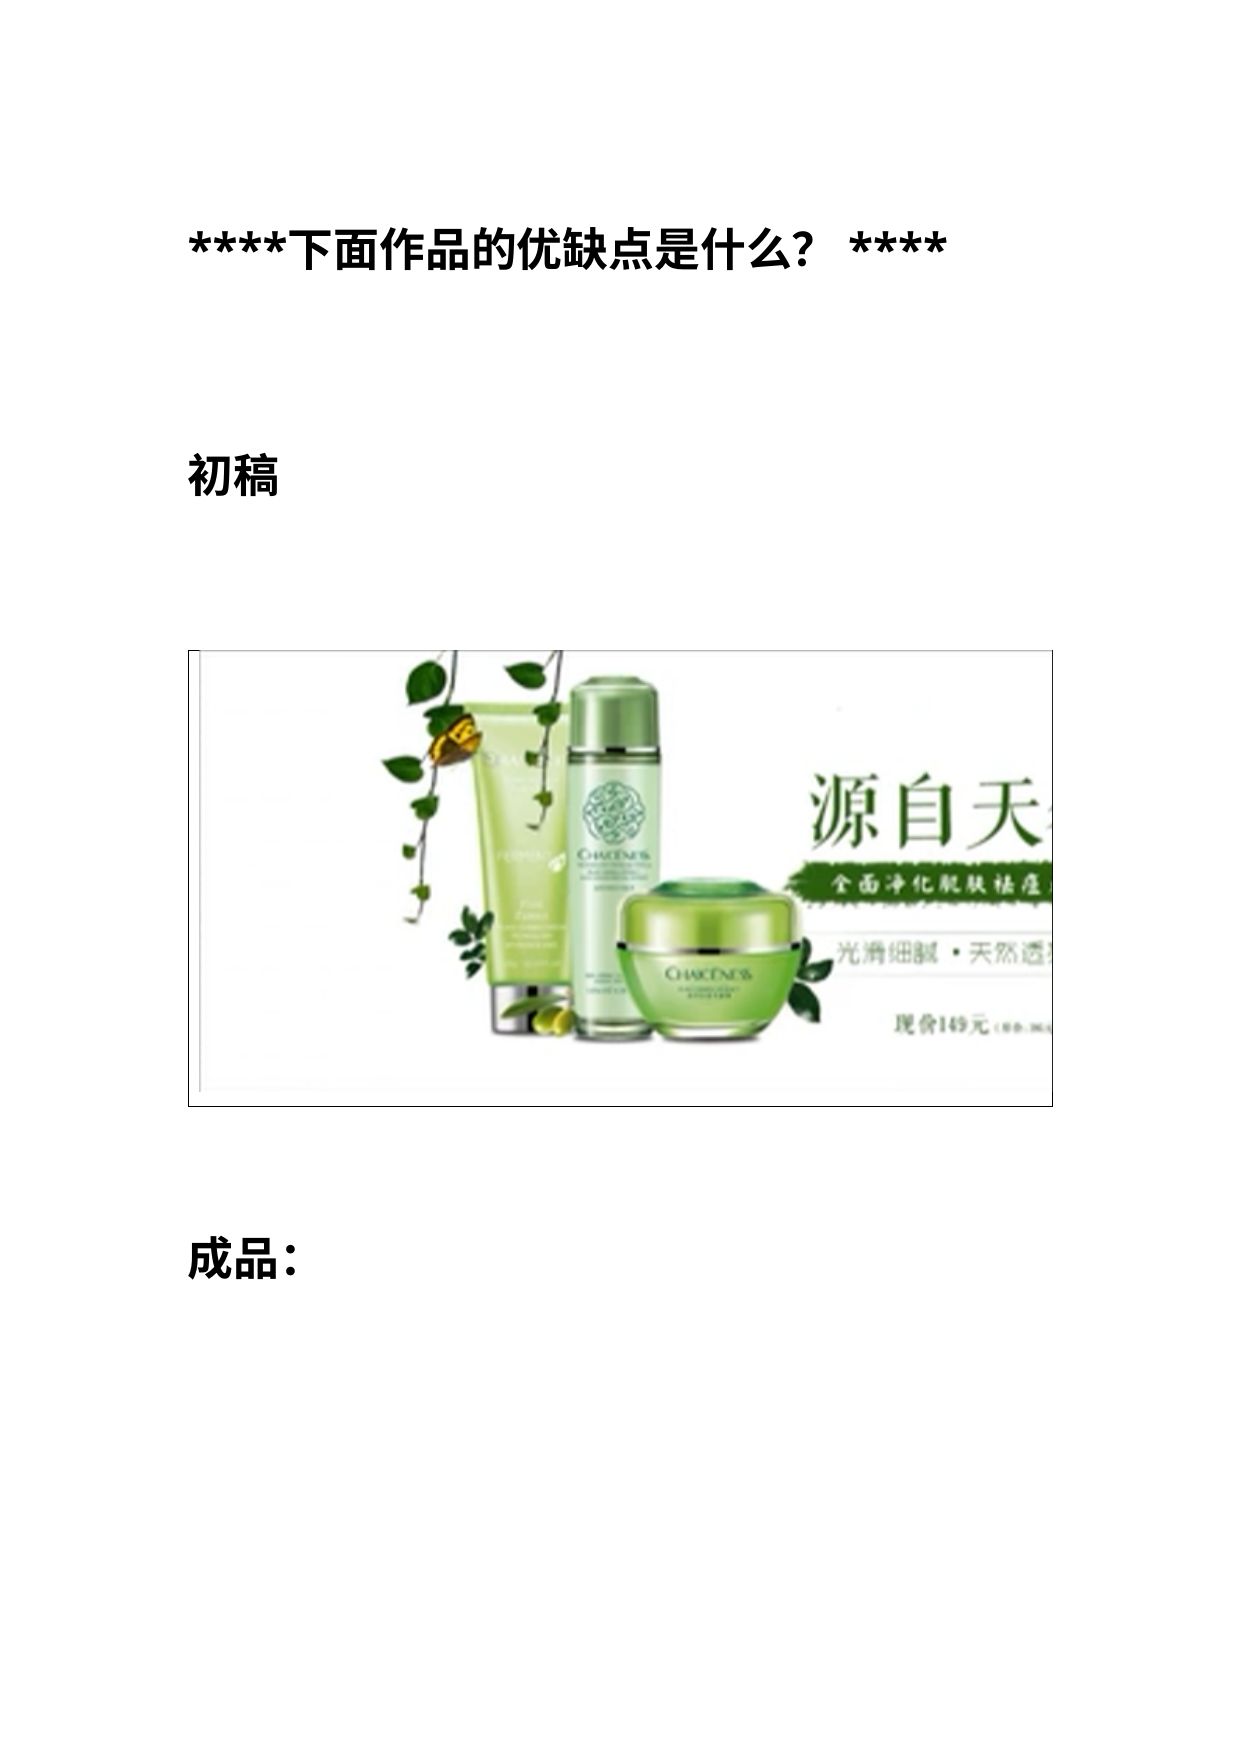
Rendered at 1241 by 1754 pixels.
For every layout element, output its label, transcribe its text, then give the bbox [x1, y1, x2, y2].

subtitle 成品： [187, 1207, 1053, 1304]
picture [199, 650, 1053, 1092]
table_header [189, 651, 1052, 1106]
subtitle ****下面作品的优缺点是什么？ **** [187, 197, 1053, 295]
subtitle 初稿 [187, 424, 1053, 522]
